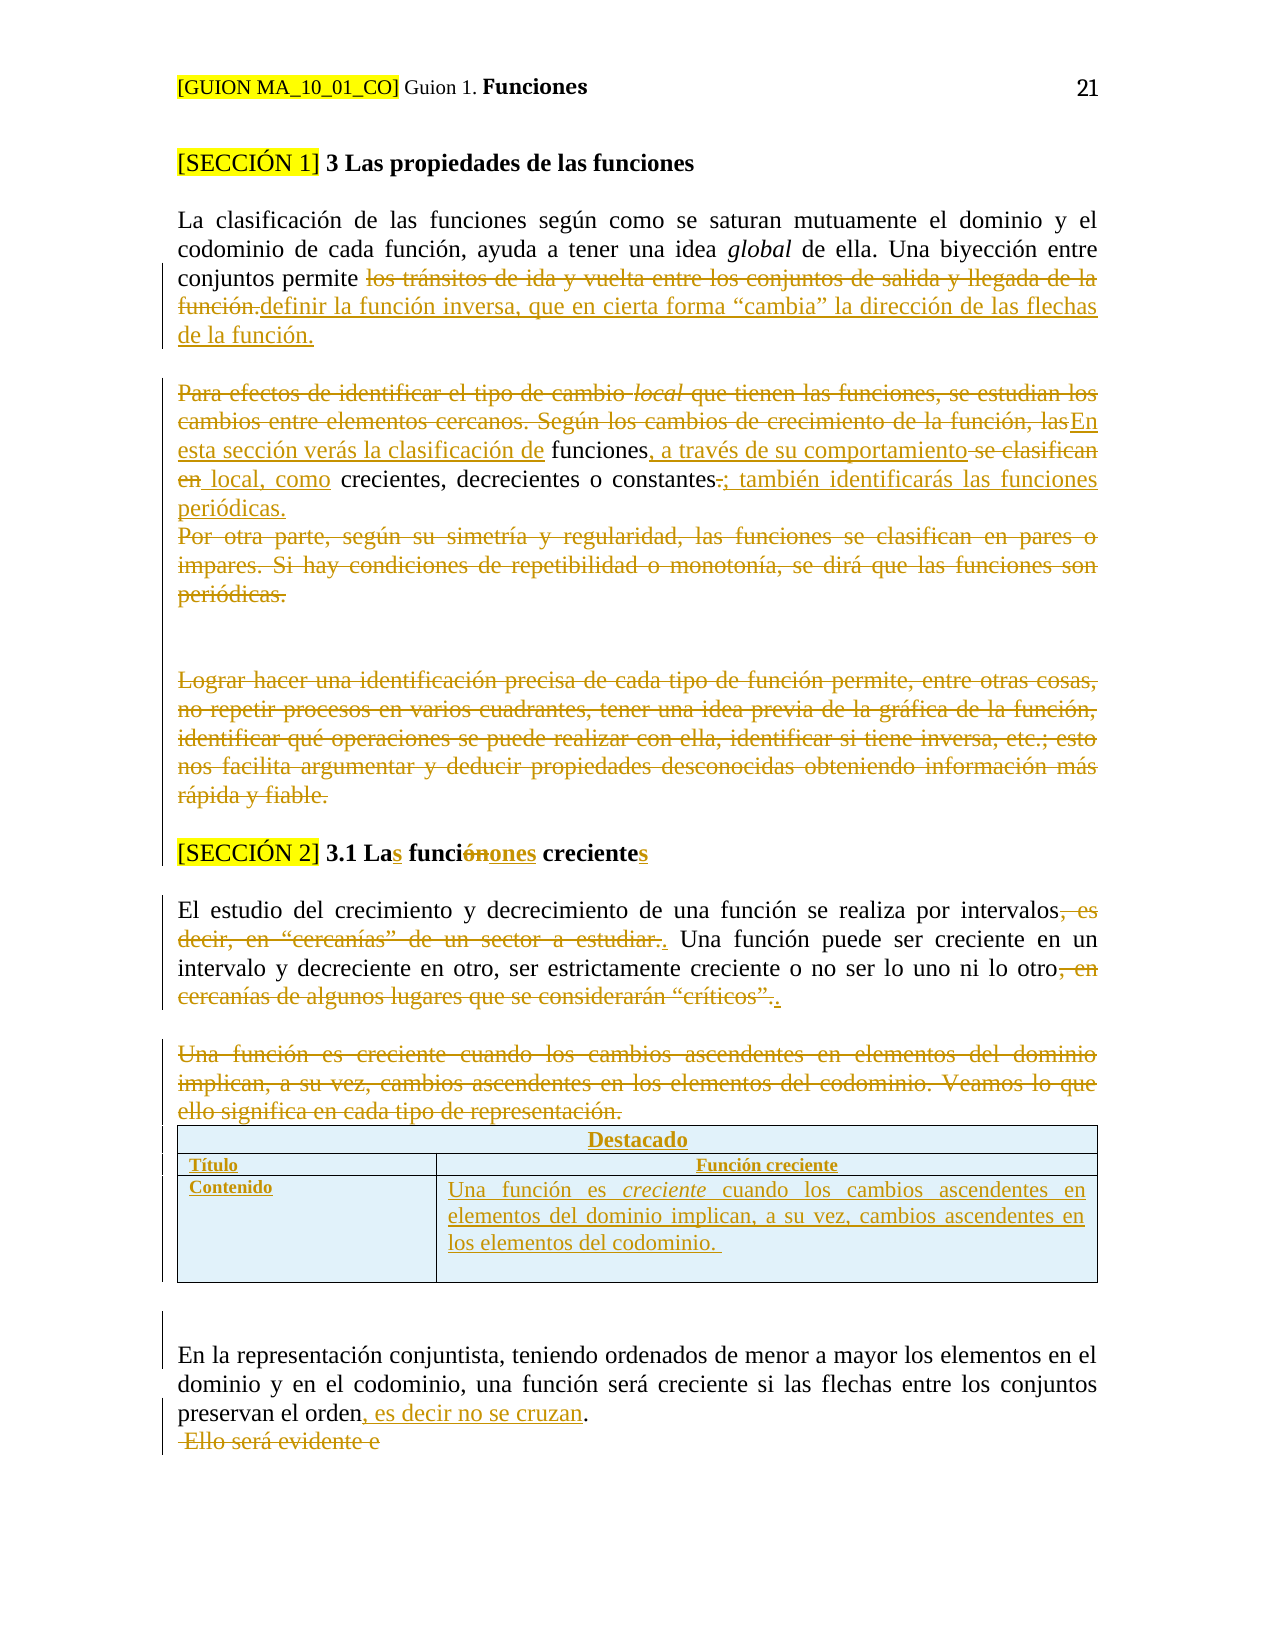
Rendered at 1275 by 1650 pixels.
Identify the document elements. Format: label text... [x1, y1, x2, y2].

text funciones crecientes, decrecientes o constantes [177, 394, 1098, 521]
text [SECCIÓN 2] 3.1 La funci creciente [319, 838, 1098, 866]
text El estudio del crecimiento y decrecimiento de una función se realiza por intervalos Una función puede ser creciente en un intervalo y decreciente en otro, ser estrictamente creciente o no ser lo uno ni lo otro [177, 895, 1098, 1010]
text La clasificación de las funciones según como se saturan mutuamente el dominio y el codominio de cada función, ayuda a tener una idea global de ella. Una biyección entre conjuntos permite [177, 205, 1098, 349]
text funciones crecientes, decrecientes o constantes [177, 378, 1098, 393]
text En la representación conjuntista, teniendo ordenados de menor a mayor los elementos en el dominio y en el codominio, una función será creciente si las flechas entre los conjuntos preservan el orden. [177, 1340, 1098, 1426]
text [SECCIÓN 1] 3 Las propiedades de las funciones [319, 148, 1098, 176]
